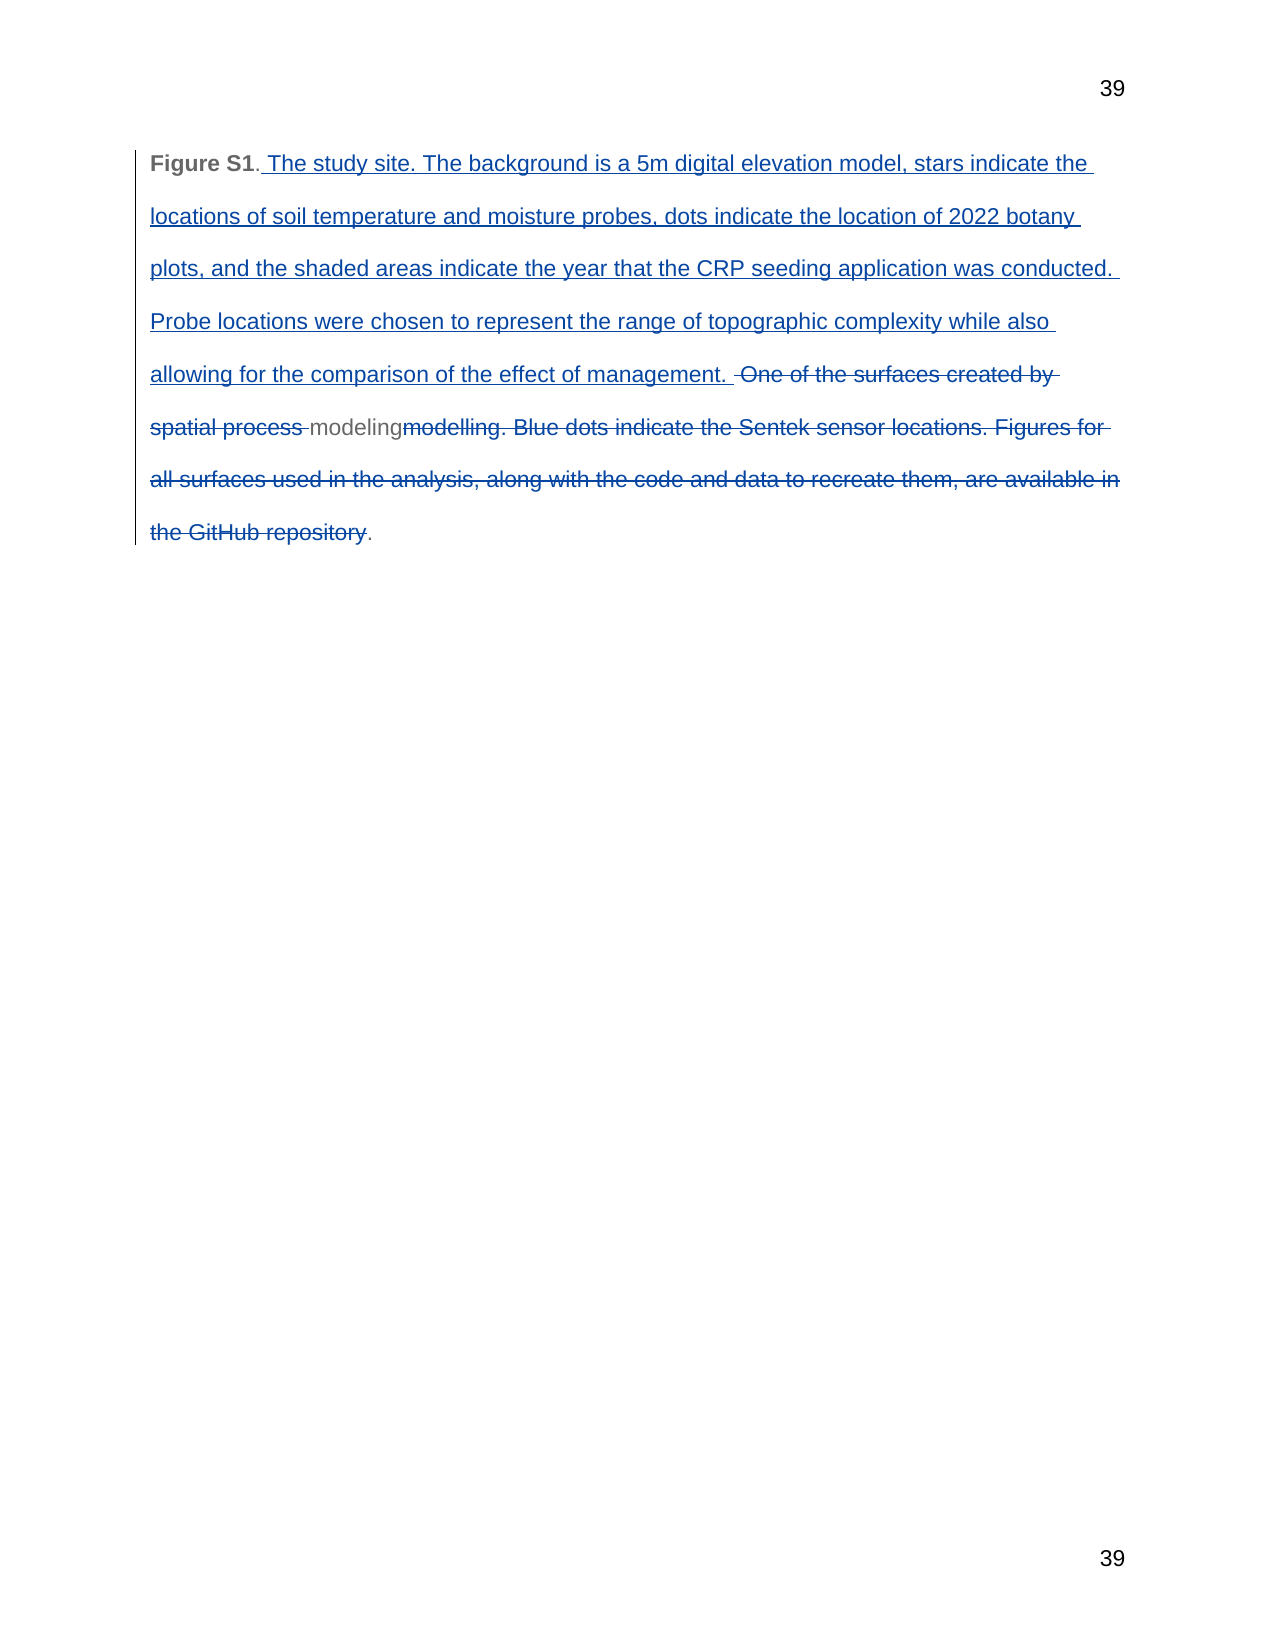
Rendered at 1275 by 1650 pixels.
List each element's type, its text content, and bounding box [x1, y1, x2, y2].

subtitle Figure S1.. [150, 150, 1125, 545]
